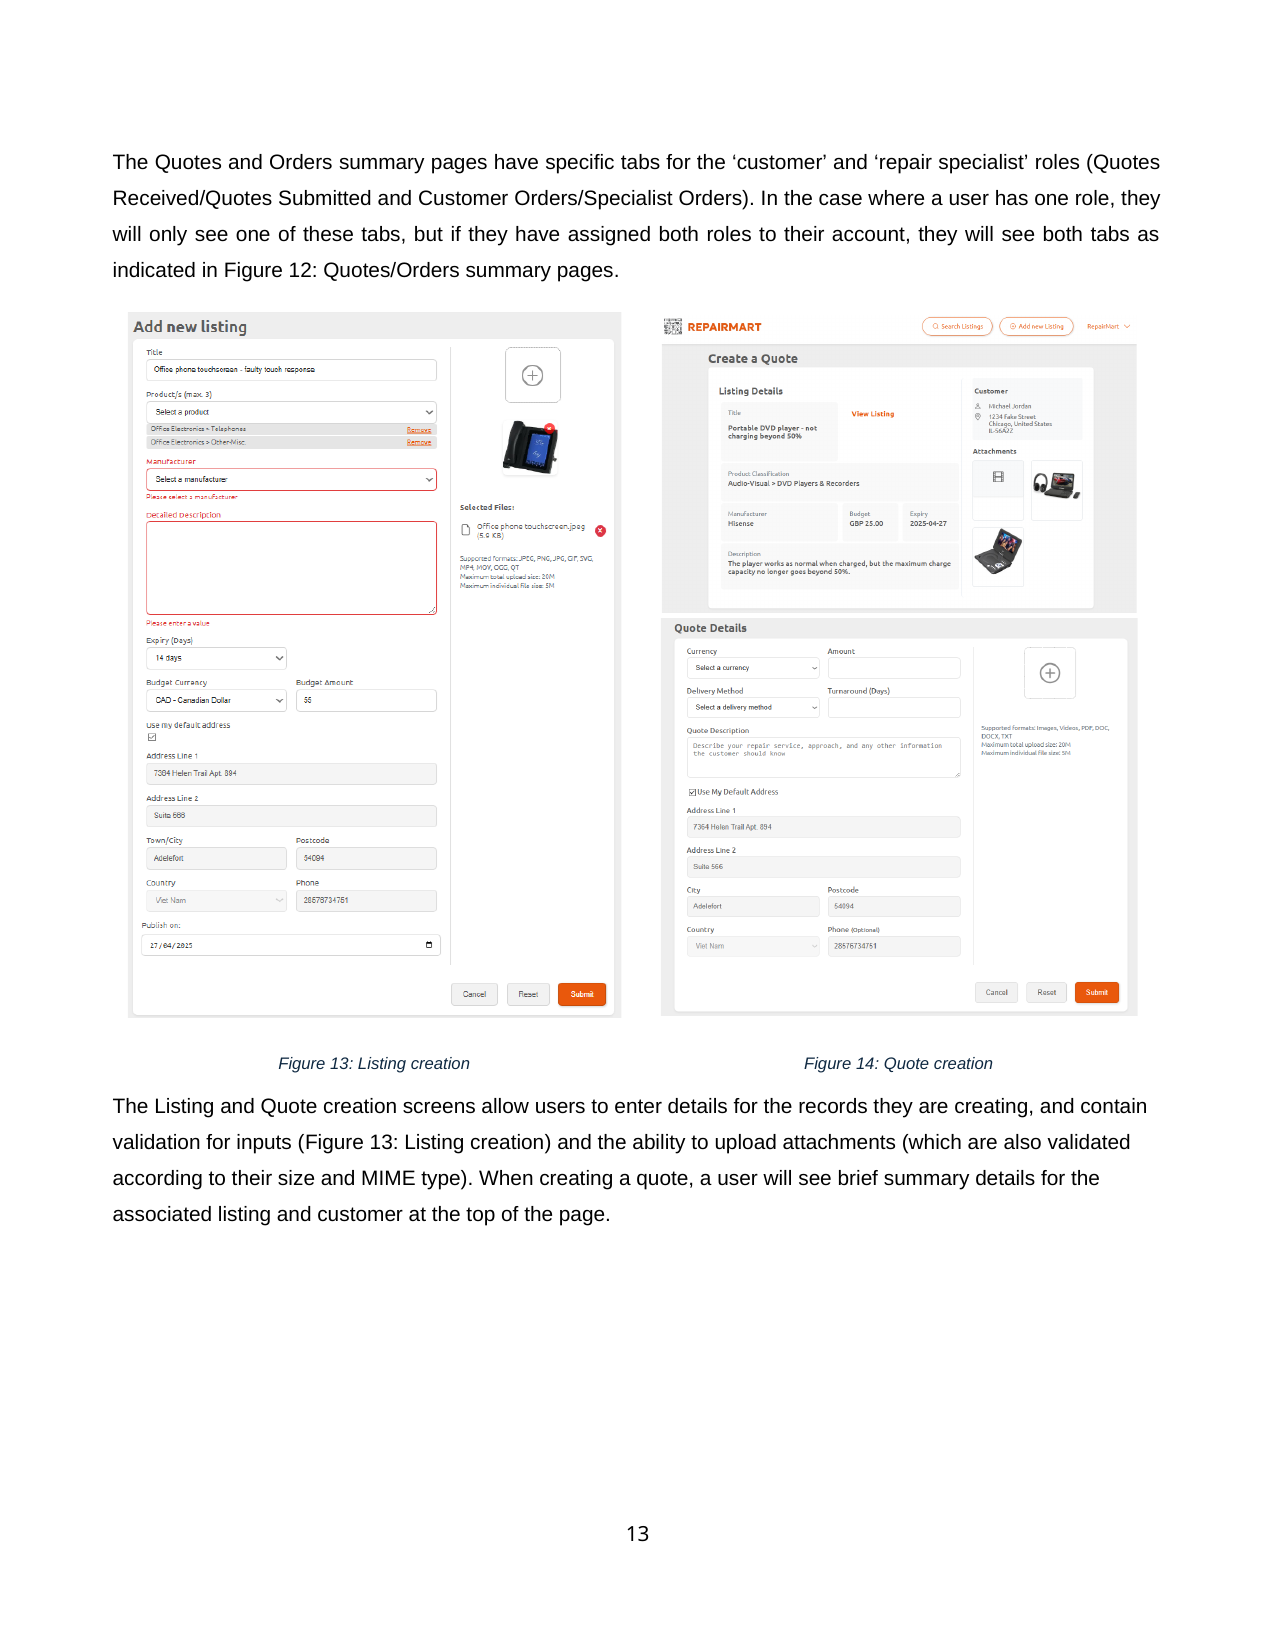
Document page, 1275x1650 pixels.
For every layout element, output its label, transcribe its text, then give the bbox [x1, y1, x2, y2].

picture [660, 618, 1138, 1016]
table_header [113, 300, 637, 1054]
picture [661, 315, 1137, 613]
text The Quotes and Orders summary pages have specific tabs for the ‘customer’ and ‘repair specialist’ roles (Quotes Received/Quotes Submitted and Customer Orders/Specialist Orders). In the case where a user has one role, they will only see one of these tabs, but if they have assigned both roles to their account, they will see both tabs as indicated in Figure 12: Quotes/Orders summary pages. [112, 150, 1162, 282]
table_cell Figure 13: Listing creation [113, 1054, 637, 1094]
table_header [637, 300, 1161, 1054]
table_cell Figure 14: Quote creation [637, 1054, 1161, 1094]
picture [127, 312, 622, 1018]
text The Listing and Quote creation screens allow users to enter details for the records they are creating, and contain validation for inputs (Figure 13: Listing creation) and the ability to upload attachments (which are also validated according to their size and MIME type). When creating a quote, a user will see brief summary details for the associated listing and customer at the top of the page. [112, 1094, 1162, 1226]
